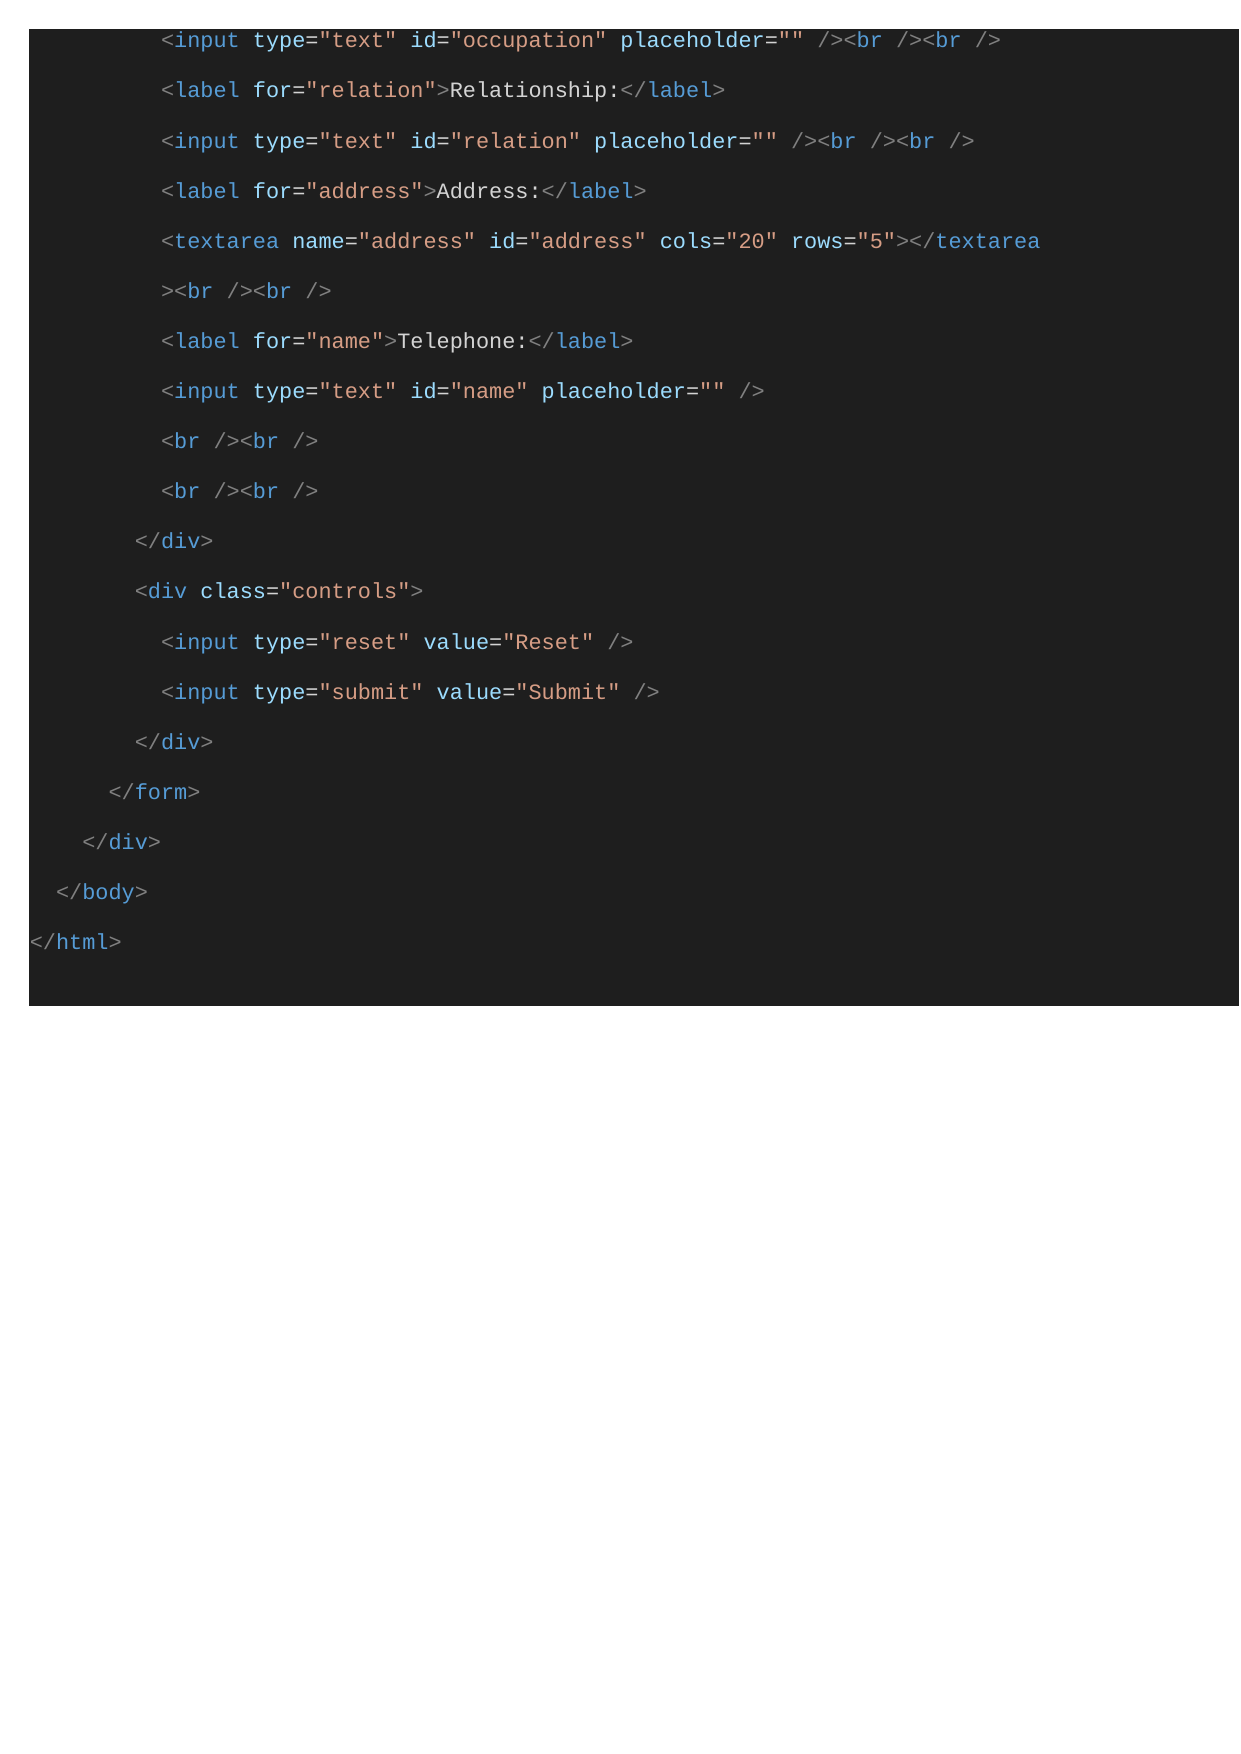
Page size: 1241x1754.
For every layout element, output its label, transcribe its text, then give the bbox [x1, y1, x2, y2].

text </div> [29, 831, 1239, 856]
text <div class="controls"> [29, 581, 1239, 606]
text <input type="submit" value="Submit" /> [29, 681, 1239, 706]
text <textarea name="address" id="address" cols="20" rows="5"></textarea [29, 230, 1239, 255]
text <br /><br /> [29, 481, 1239, 505]
text <label for="name">Telephone:</label> [29, 330, 1239, 355]
text <input type="reset" value="Reset" /> [29, 631, 1239, 656]
text </div> [29, 731, 1239, 756]
text <input type="text" id="relation" placeholder="" /><br /><br /> [29, 130, 1239, 154]
text <input type="text" id="name" placeholder="" /> [29, 380, 1239, 405]
text </html> [29, 931, 1239, 956]
text </div> [29, 531, 1239, 555]
text </form> [29, 781, 1239, 806]
text </body> [29, 881, 1239, 906]
text ><br /><br /> [29, 280, 1239, 305]
text <label for="address">Address:</label> [29, 180, 1239, 205]
text <br /><br /> [29, 430, 1239, 455]
text <input type="text" id="occupation" placeholder="" /><br /><br /> [29, 29, 1239, 54]
text <label for="relation">Relationship:</label> [29, 80, 1239, 104]
